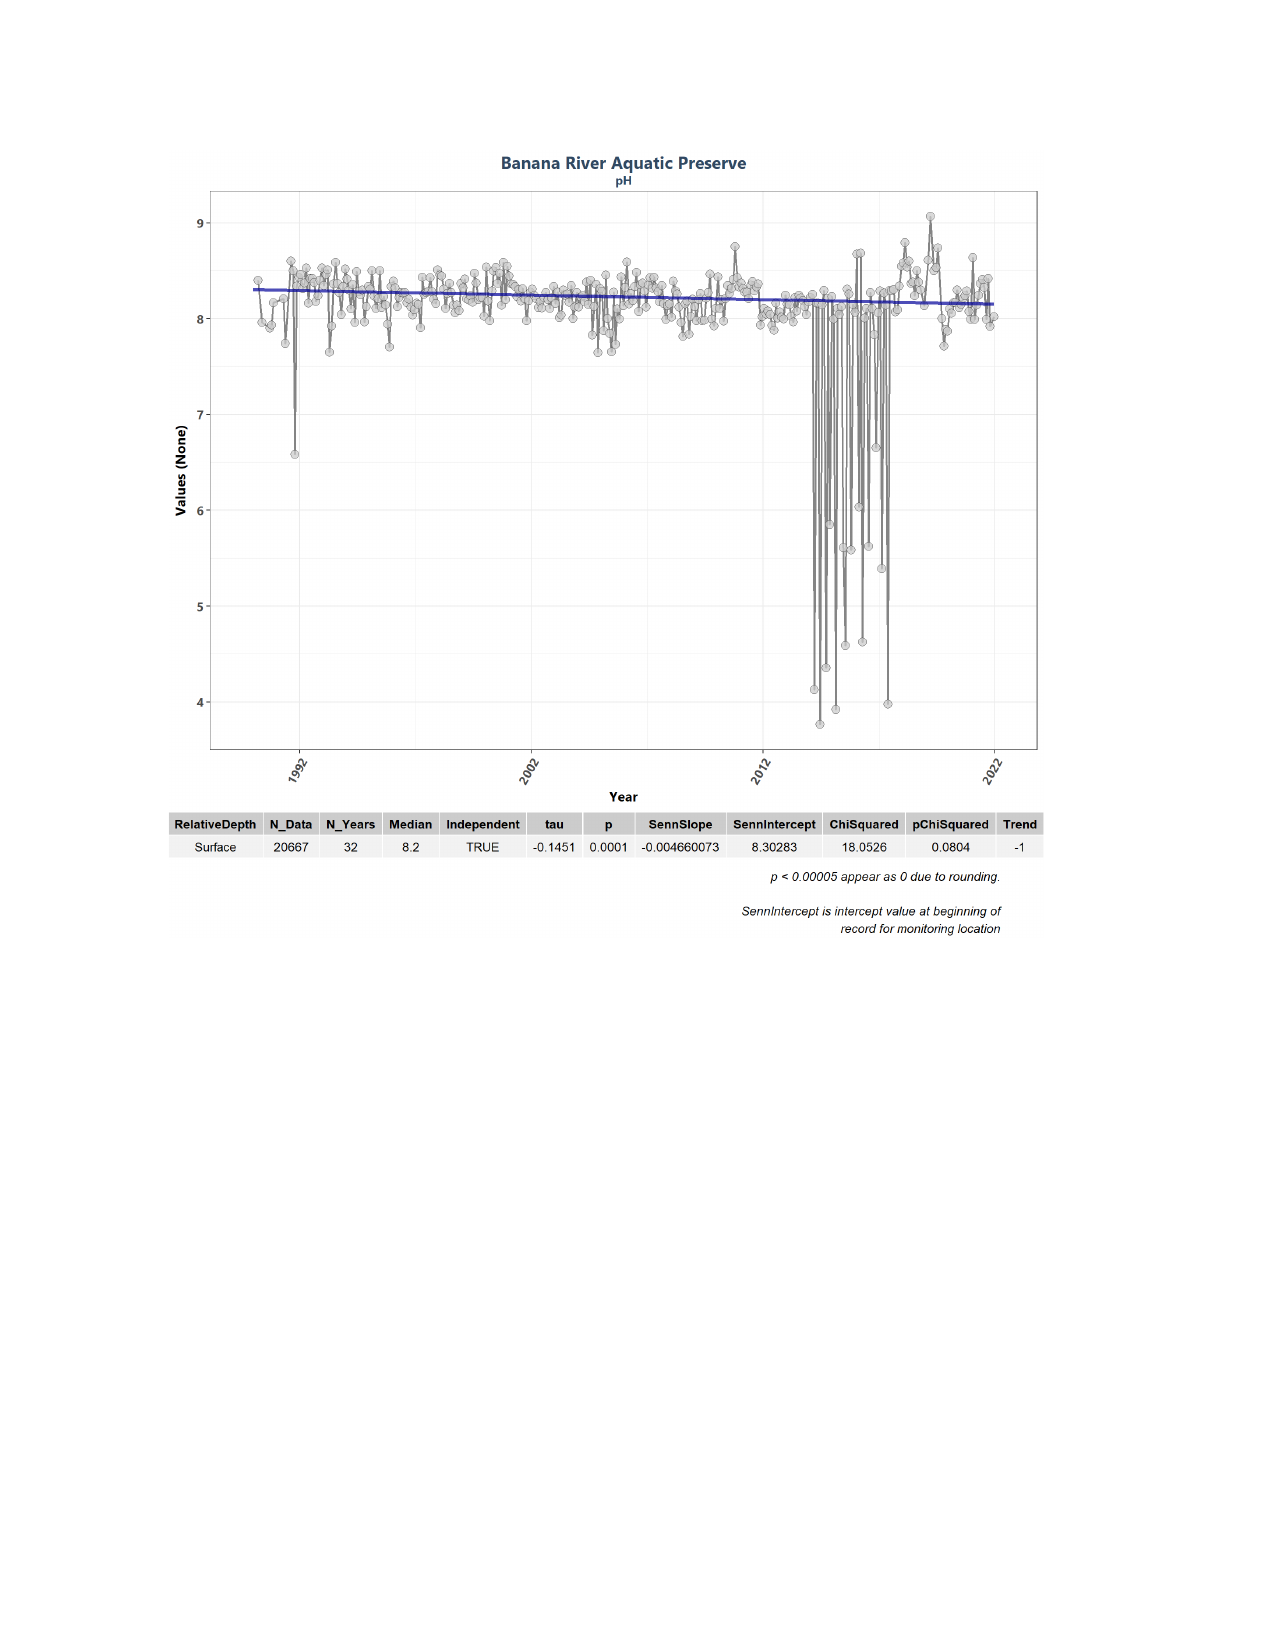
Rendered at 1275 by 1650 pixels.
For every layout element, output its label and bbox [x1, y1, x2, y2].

picture [168, 150, 1044, 938]
